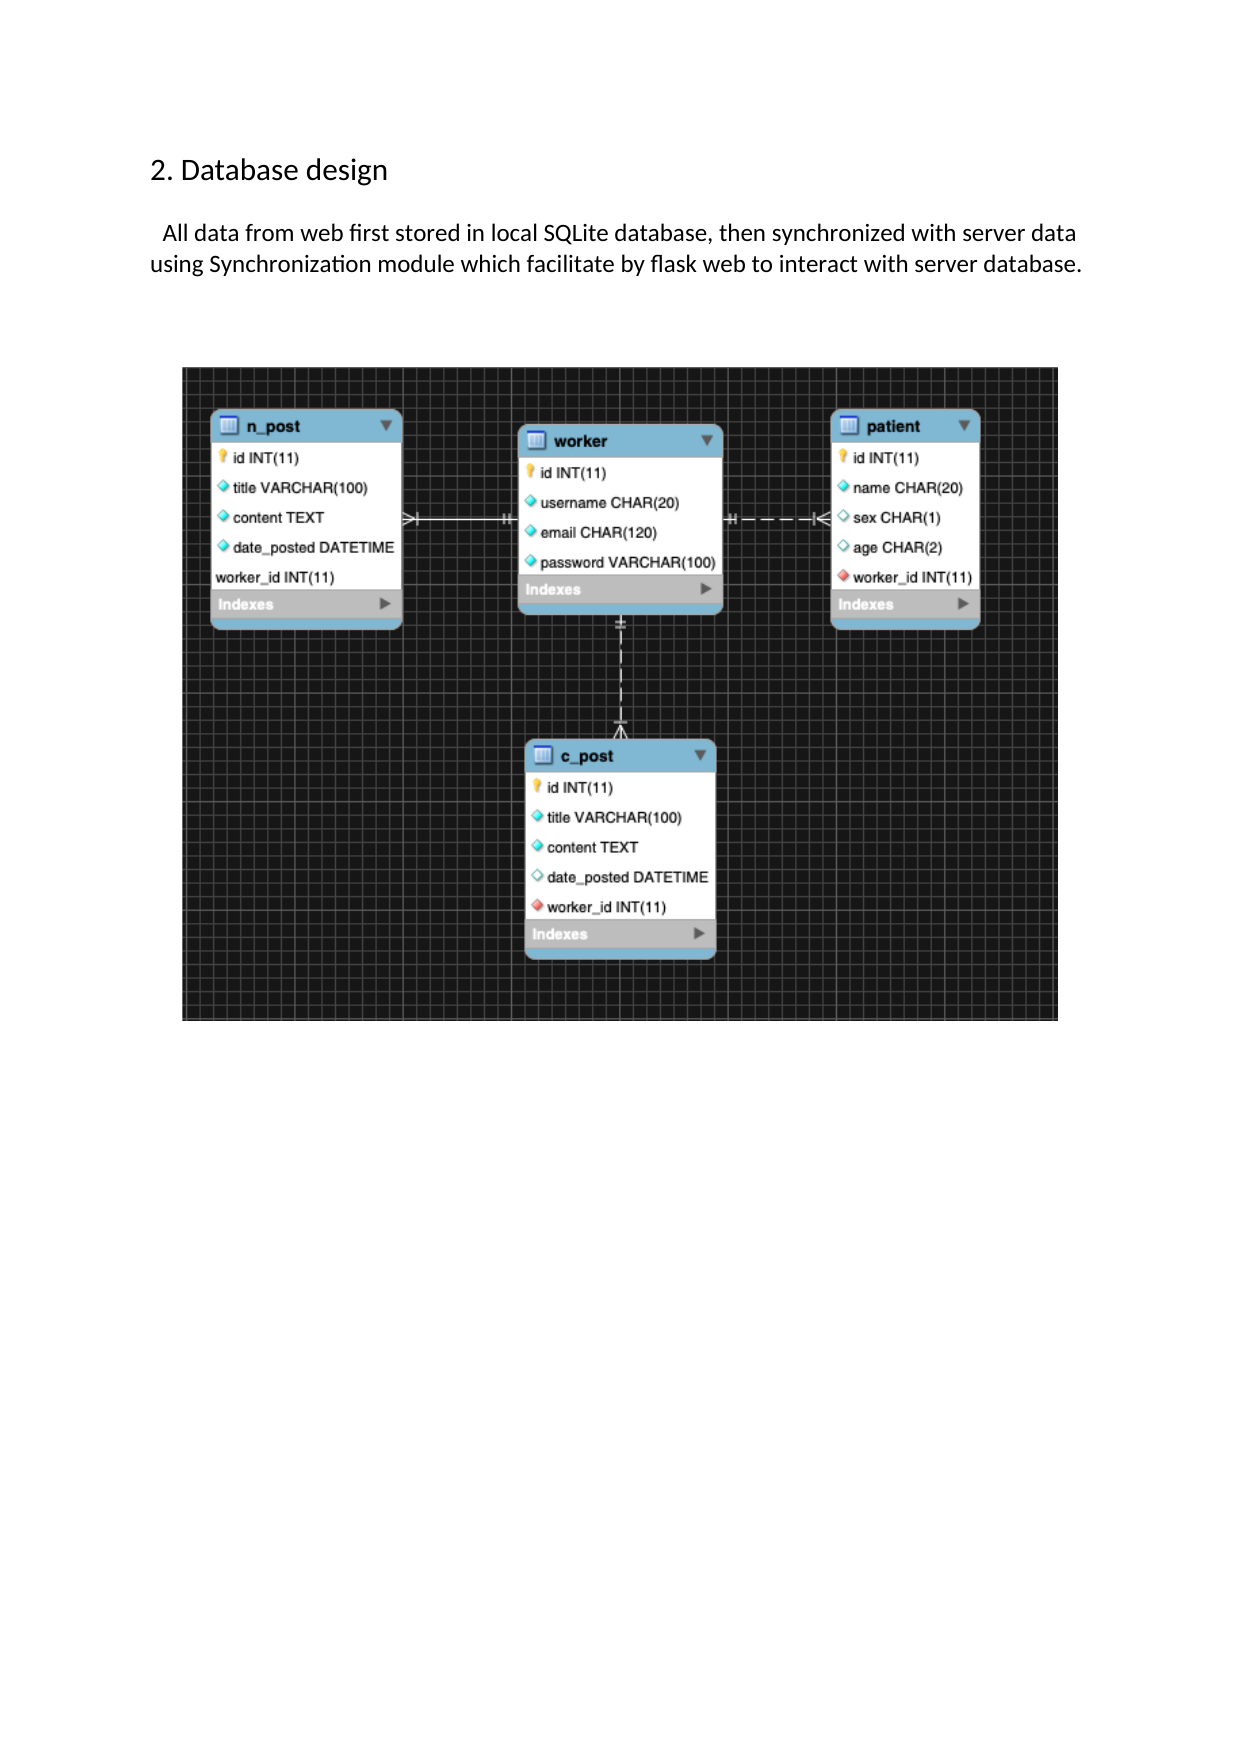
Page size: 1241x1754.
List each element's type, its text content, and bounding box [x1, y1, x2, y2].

text All data from web first stored in local SQLite database, then synchronized with server data using Synchronization module which facilitate by flask web to interact with server database. [150, 217, 1090, 278]
picture [182, 367, 1058, 1021]
subtitle 2. Database design [150, 150, 1090, 188]
